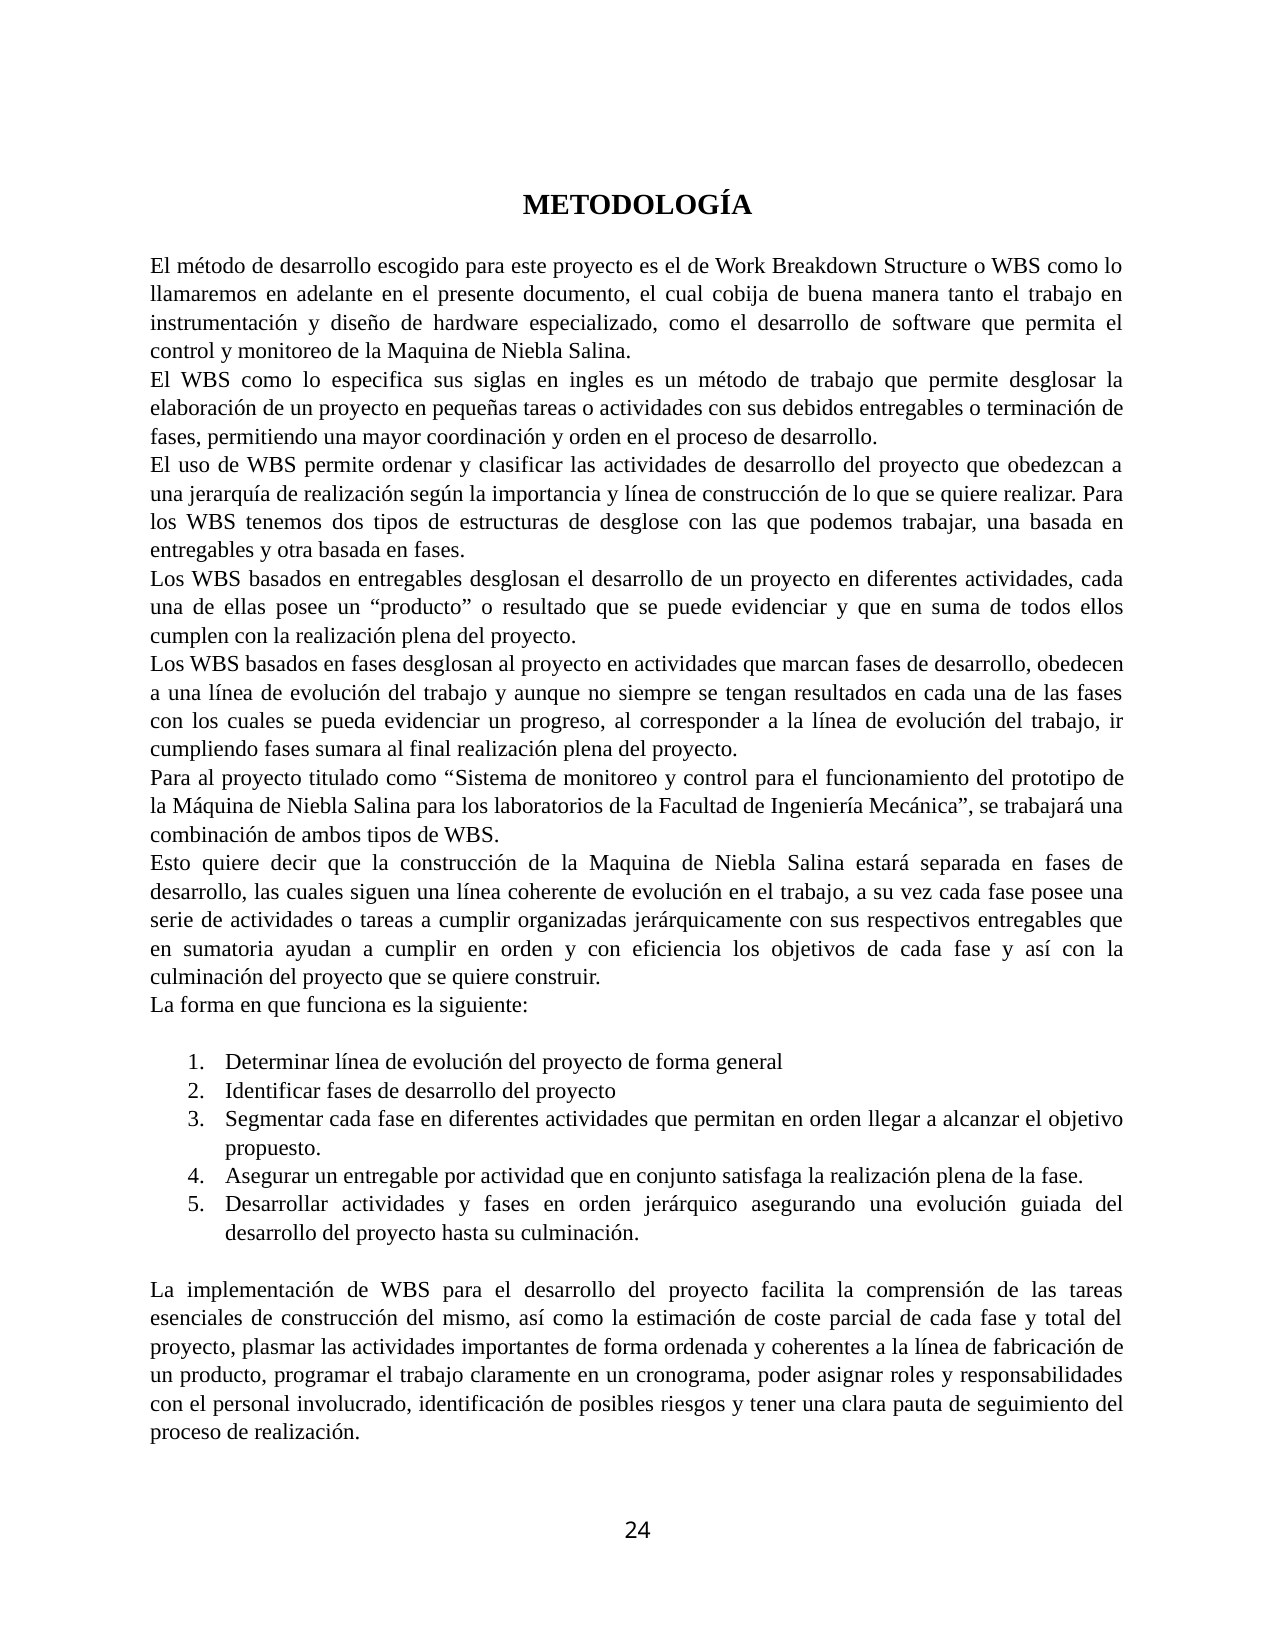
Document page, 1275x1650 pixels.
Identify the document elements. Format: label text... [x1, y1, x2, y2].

list Desarrollar actividades y fases en orden jerárquico asegurando una evolución guiada del desarrollo del proyecto hasta su culminación. [187, 1191, 1125, 1245]
list Segmentar cada fase en diferentes actividades que permitan en orden llegar a alcanzar el objetivo propuesto. [187, 1105, 1125, 1160]
text El método de desarrollo escogido para este proyecto es el de Work Breakdown Structure o WBS como lo llamaremos en adelante en el presente documento, el cual cobija de buena manera tanto el trabajo en instrumentación y diseño de hardware especializado, como el desarrollo de software que permita el control y monitoreo de la Maquina de Niebla Salina. [150, 252, 1125, 364]
text Esto quiere decir que la construcción de la Maquina de Niebla Salina estará separada en fases de desarrollo, las cuales siguen una línea coherente de evolución en el trabajo, a su vez cada fase posee una serie de actividades o tareas a cumplir organizadas jerárquicamente con sus respectivos entregables que en sumatoria ayudan a cumplir en orden y con eficiencia los objetivos de cada fase y así con la culminación del proyecto que se quiere construir. [150, 849, 1125, 989]
list Determinar línea de evolución del proyecto de forma general [187, 1048, 1125, 1075]
list Asegurar un entregable por actividad que en conjunto satisfaga la realización plena de la fase. [187, 1162, 1125, 1188]
list Identificar fases de desarrollo del proyecto [187, 1077, 1125, 1103]
subtitle METODOLOGÍA [150, 187, 1125, 221]
text El WBS como lo especifica sus siglas en ingles es un método de trabajo que permite desglosar la elaboración de un proyecto en pequeñas tareas o actividades con sus debidos entregables o terminación de fases, permitiendo una mayor coordinación y orden en el proceso de desarrollo. [150, 366, 1125, 449]
text El uso de WBS permite ordenar y clasificar las actividades de desarrollo del proyecto que obedezcan a una jerarquía de realización según la importancia y línea de construcción de lo que se quiere realizar. Para los WBS tenemos dos tipos de estructuras de desglose con las que podemos trabajar, una basada en entregables y otra basada en fases. [150, 451, 1125, 563]
text La forma en que funciona es la siguiente: [150, 991, 1125, 1018]
text Para al proyecto titulado como “Sistema de monitoreo y control para el funcionamiento del prototipo de la Máquina de Niebla Salina para los laboratorios de la Facultad de Ingeniería Mecánica”, se trabajará una combinación de ambos tipos de WBS. [150, 764, 1125, 847]
text Los WBS basados en entregables desglosan el desarrollo de un proyecto en diferentes actividades, cada una de ellas posee un “producto” o resultado que se puede evidenciar y que en suma de todos ellos cumplen con la realización plena del proyecto. [150, 565, 1125, 648]
text La implementación de WBS para el desarrollo del proyecto facilita la comprensión de las tareas esenciales de construcción del mismo, así como la estimación de coste parcial de cada fase y total del proyecto, plasmar las actividades importantes de forma ordenada y coherentes a la línea de fabricación de un producto, programar el trabajo claramente en un cronograma, poder asignar roles y responsabilidades con el personal involucrado, identificación de posibles riesgos y tener una clara pauta de seguimiento del proceso de realización. [150, 1276, 1125, 1444]
text Los WBS basados en fases desglosan al proyecto en actividades que marcan fases de desarrollo, obedecen a una línea de evolución del trabajo y aunque no siempre se tengan resultados en cada una de las fases con los cuales se pueda evidenciar un progreso, al corresponder a la línea de evolución del trabajo, ir cumpliendo fases sumara al final realización plena del proyecto. [150, 650, 1125, 762]
